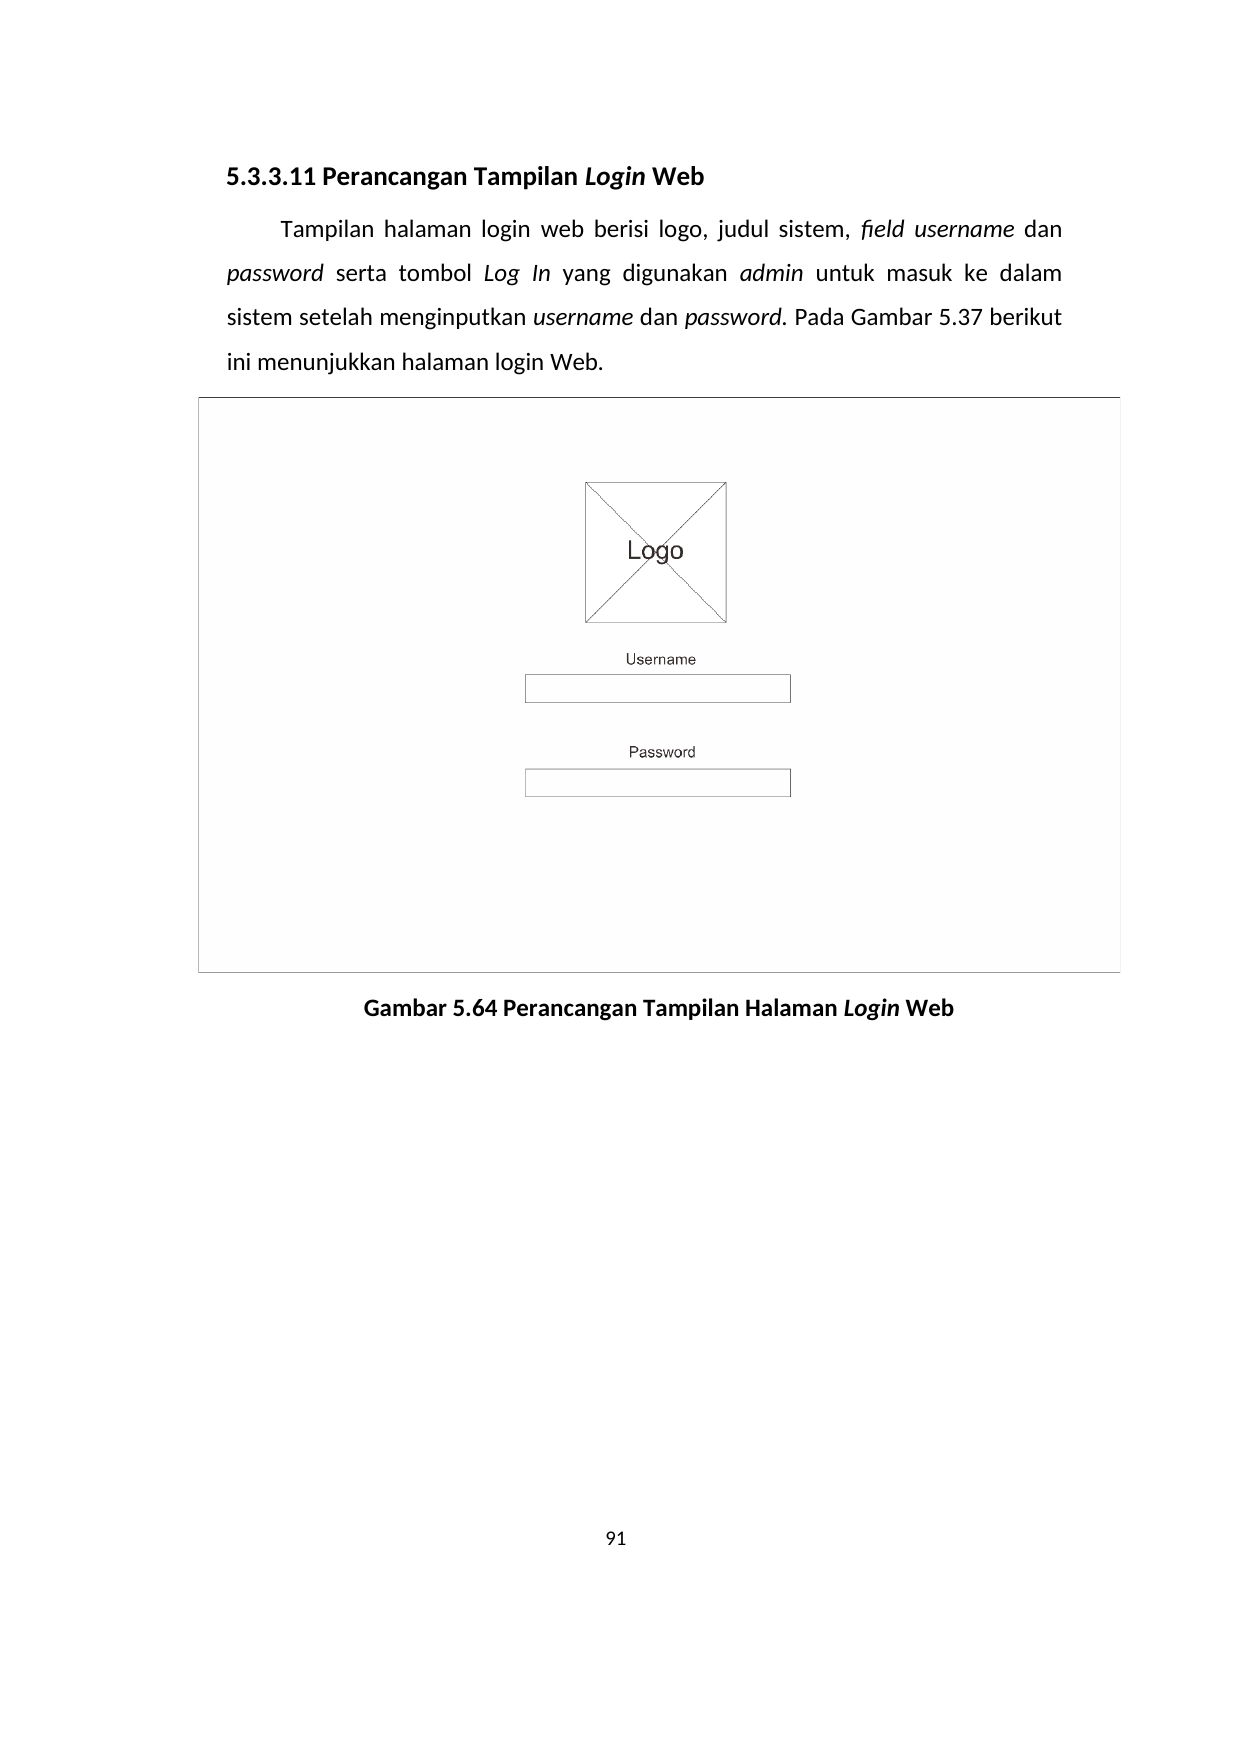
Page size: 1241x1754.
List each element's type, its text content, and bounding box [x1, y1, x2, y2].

picture [198, 397, 1121, 973]
text Tampilan halaman login web berisi logo, judul sistem, field username dan password serta tombol Log In yang digunakan admin untuk masuk ke dalam sistem setelah menginputkan username dan password. Pada Gambar 5.37 berikut ini menunjukkan halaman login Web. [227, 213, 1062, 376]
subtitle Gambar 5.64 Perancangan Tampilan Halaman Login Web [226, 993, 1092, 1023]
subtitle 5.3.3.11 Perancangan Tampilan Login Web [226, 159, 1092, 192]
